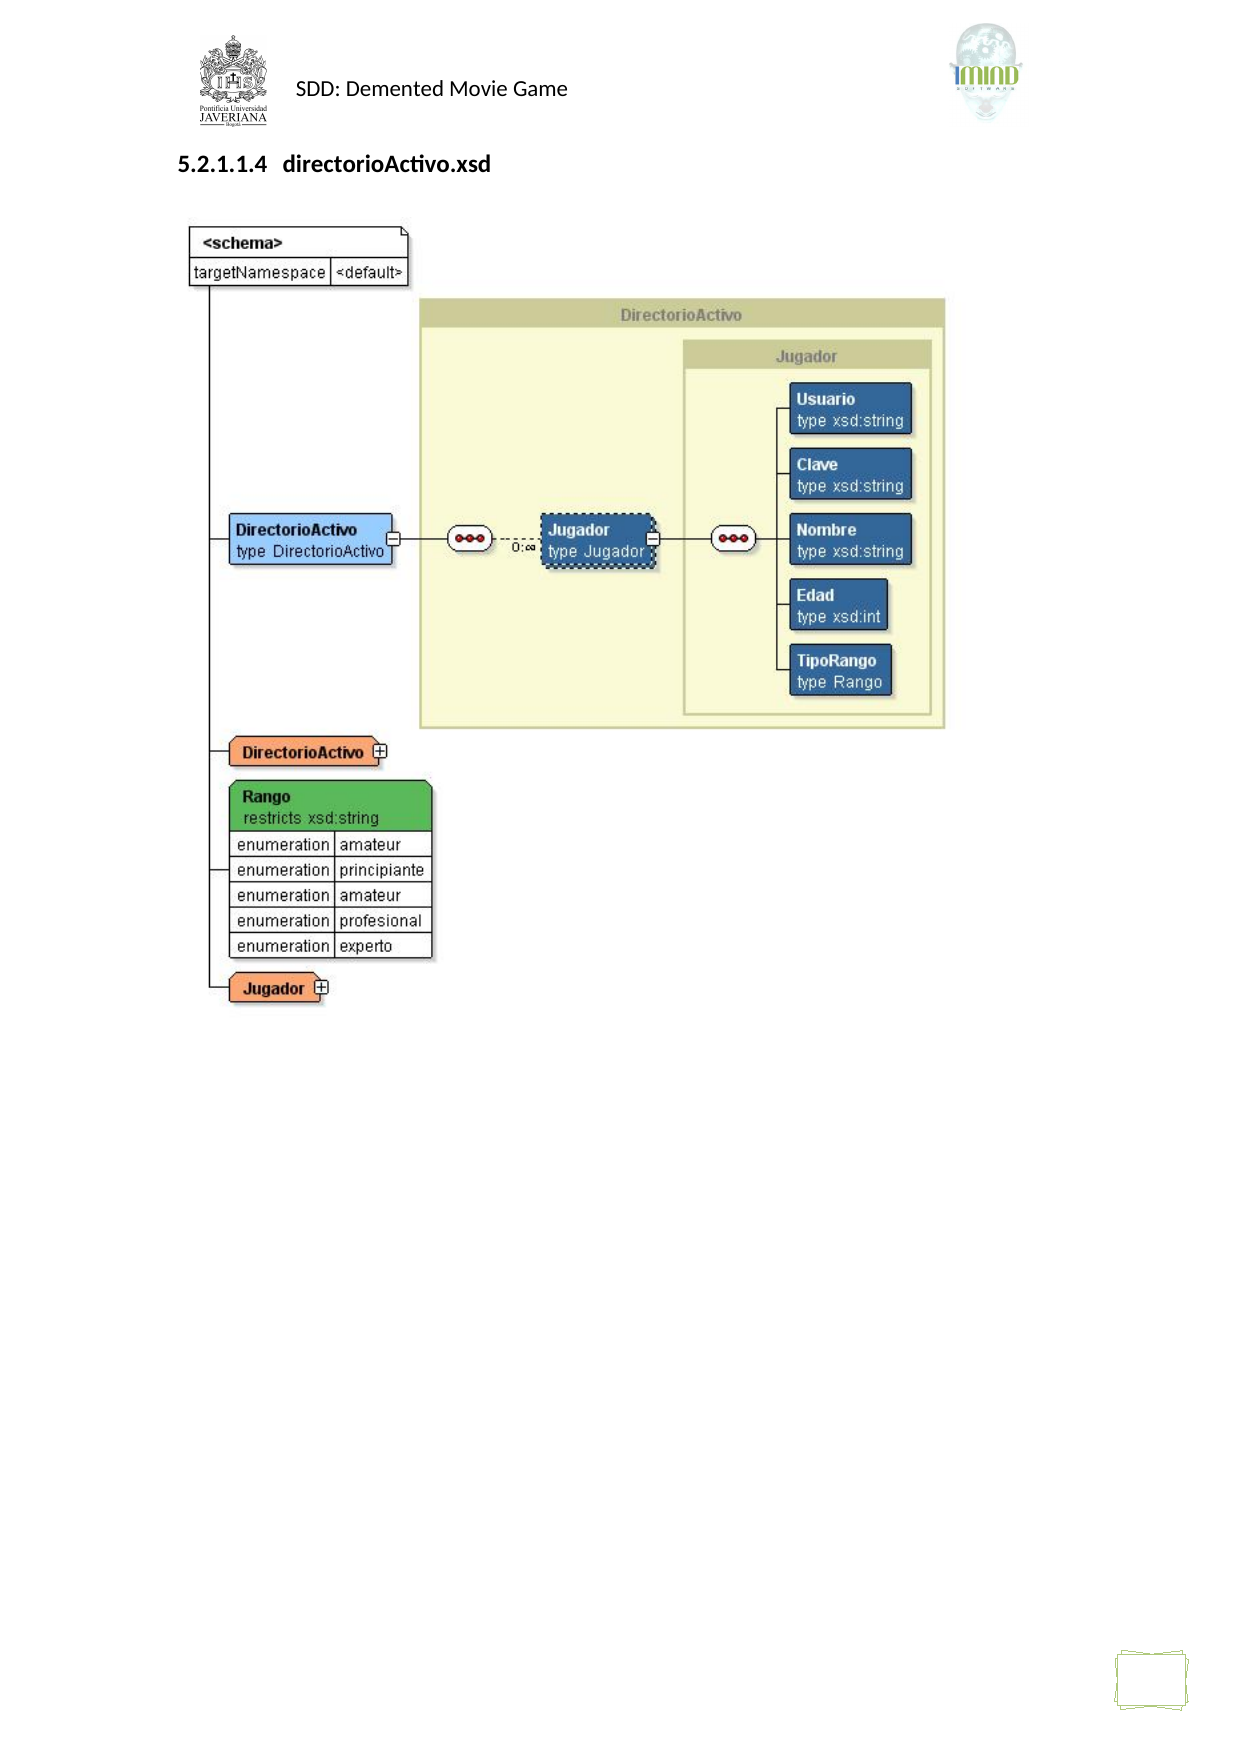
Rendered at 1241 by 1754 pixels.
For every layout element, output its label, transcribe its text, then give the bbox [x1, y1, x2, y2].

list directorioActivo.xsd [177, 148, 1063, 178]
picture [177, 217, 1063, 1120]
picture [948, 23, 1029, 127]
picture [200, 35, 267, 127]
